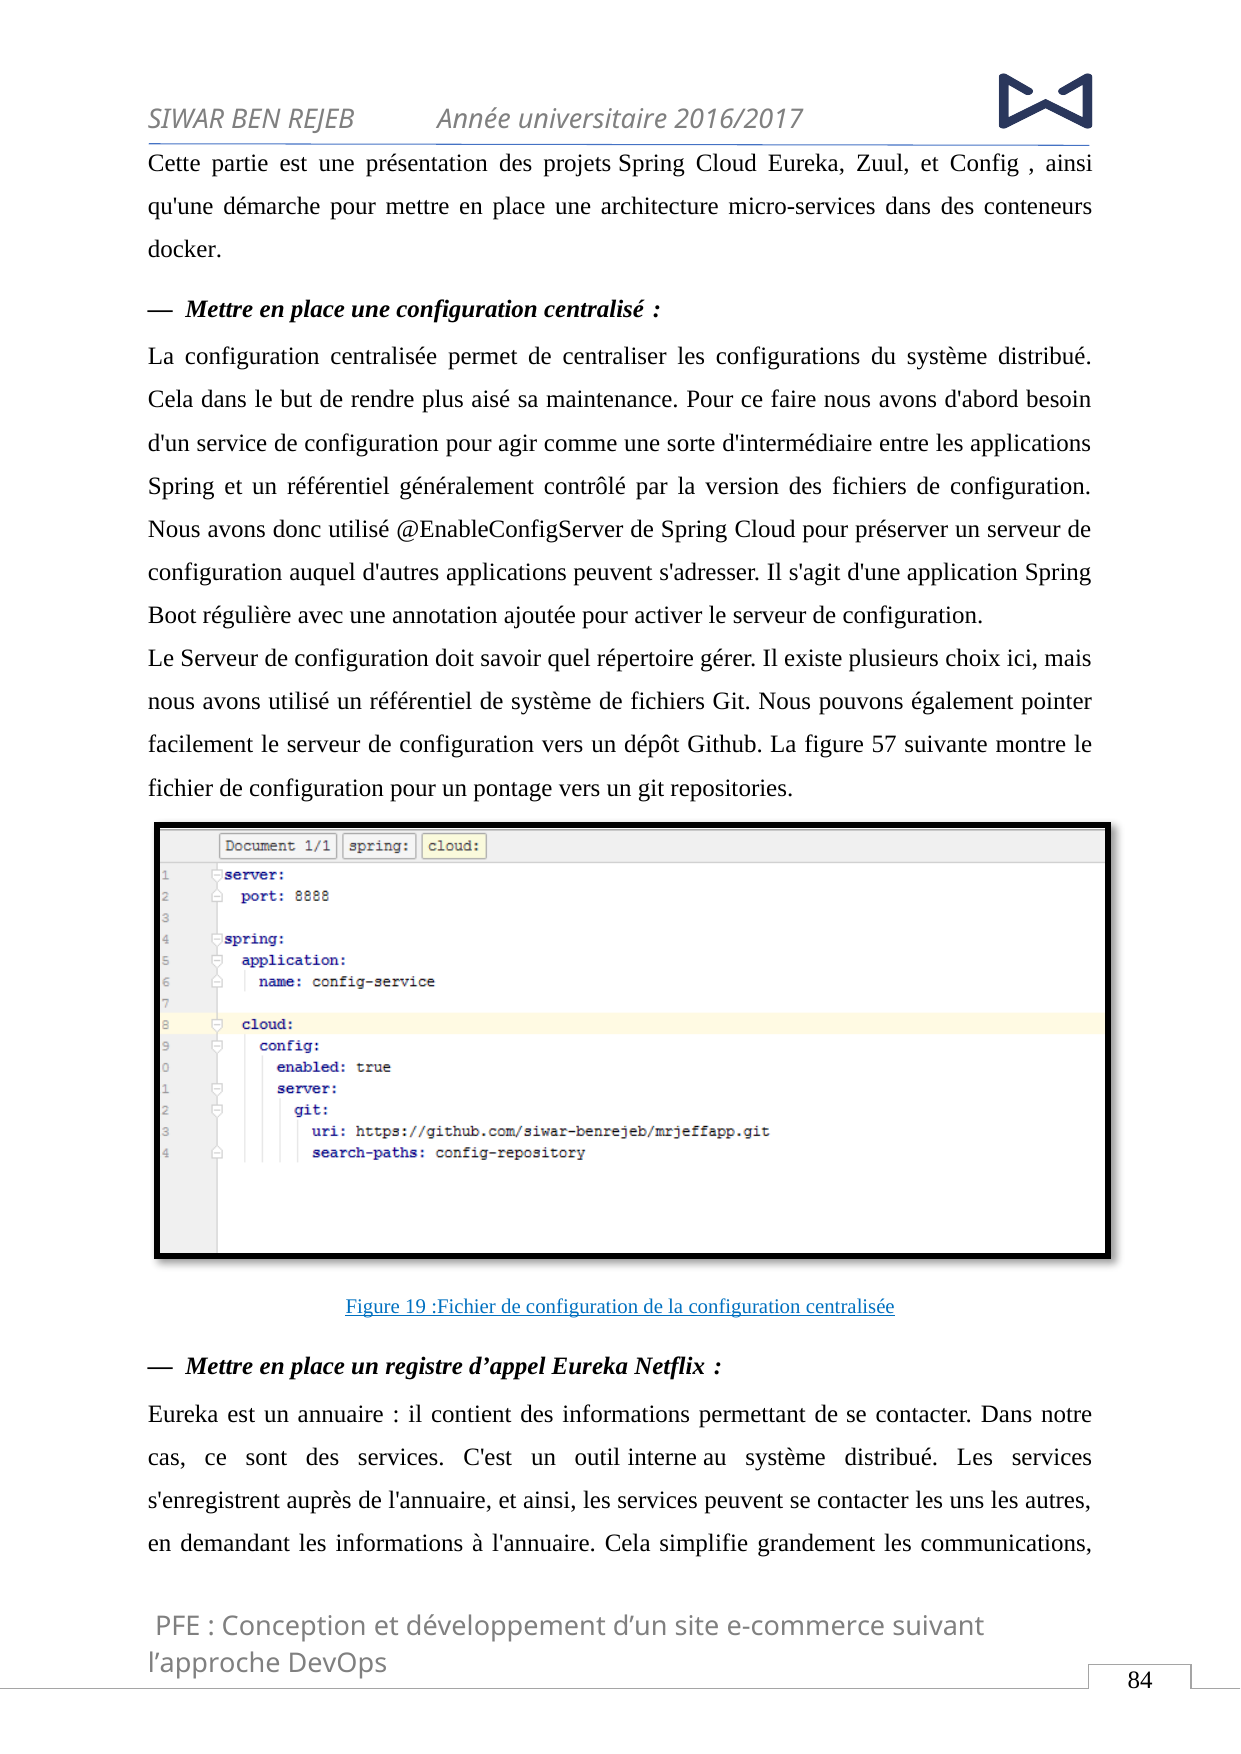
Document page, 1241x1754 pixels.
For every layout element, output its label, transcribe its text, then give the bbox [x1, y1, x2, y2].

picture [160, 828, 1105, 1253]
list Mettre en place une configuration centralisé : [148, 294, 1093, 322]
picture [998, 73, 1093, 129]
text Le Serveur de configuration doit savoir quel répertoire gérer. Il existe plusieurs choix ici, mais nous avons utilisé un référentiel de système de fichiers Git. Nous pouvons également pointer facilement le serveur de configuration vers un dépôt Github. La figure 57 suivante montre le fichier de configuration pour un pontage vers un git repositories. [148, 643, 1093, 801]
text Cette partie est une présentation des projets Spring Cloud Eureka, Zuul, et Config , ainsi qu'une démarche pour mettre en place une architecture micro-services dans des conteneurs docker. [148, 148, 1093, 263]
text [148, 1399, 1093, 1557]
text La configuration centralisée permet de centraliser les configurations du système distribué. Cela dans le but de rendre plus aisé sa maintenance. Pour ce faire nous avons d'abord besoin d'un service de configuration pour agir comme une sorte d'intermédiaire entre les applications Spring et un référentiel généralement contrôlé par la version des fichiers de configuration. Nous avons donc utilisé @EnableConfigServer de Spring Cloud pour préserver un serveur de configuration auquel d'autres applications peuvent s'adresser. Il s'agit d'une application Spring Boot régulière avec une annotation ajoutée pour activer le serveur de configuration. [148, 341, 1093, 629]
list Mettre en place un registre d’appel Eureka Netflix : [148, 1351, 1093, 1380]
